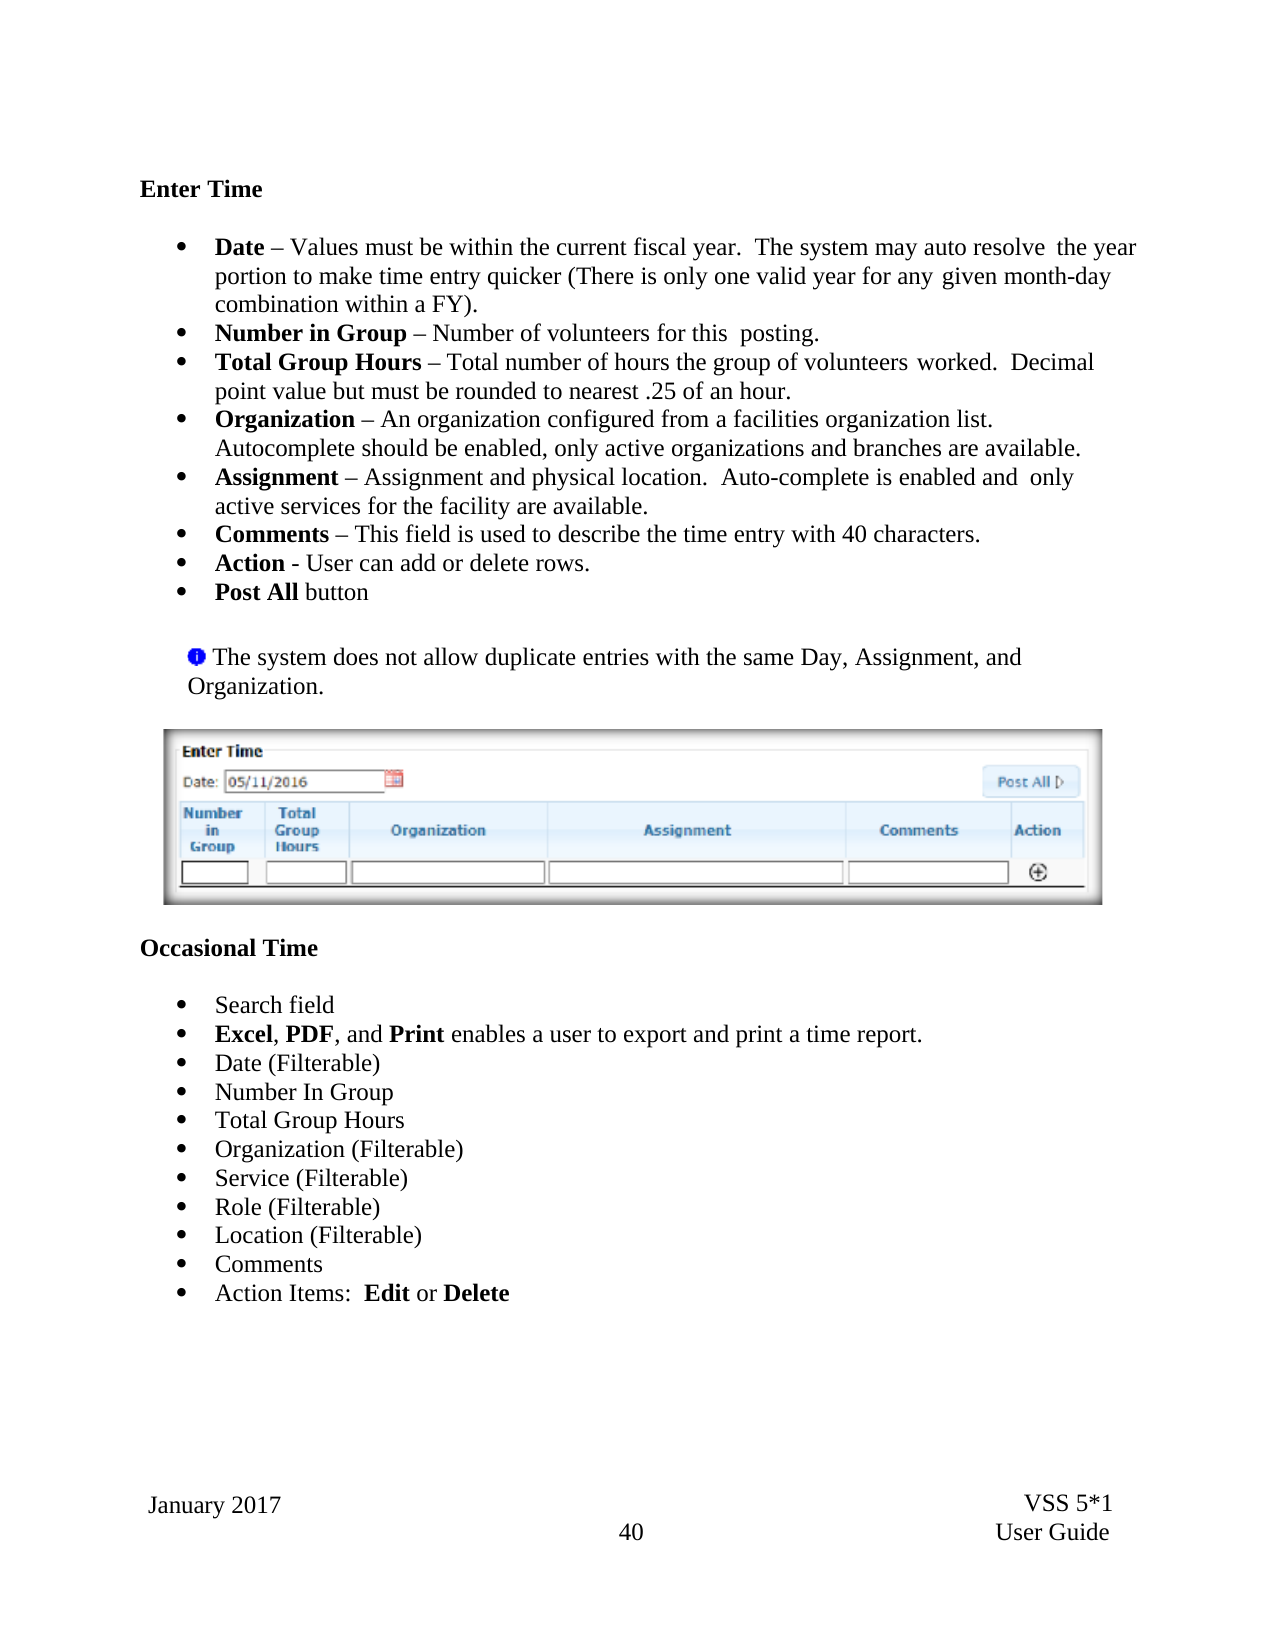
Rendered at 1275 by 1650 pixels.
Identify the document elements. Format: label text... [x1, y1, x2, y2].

list Assignment – Assignment and physical location. Auto-complete is enabled and only active services for the facility are available. [177, 462, 1137, 519]
list Post All button [177, 577, 1137, 606]
text Enter Time [139, 174, 1137, 203]
list Date – Values must be within the current fiscal year. The system may auto resolve the year portion to make time entry quicker (There is only one valid year for any given month-day combination within a FY). [177, 232, 1137, 318]
list Action - User can add or delete rows. [177, 548, 1137, 577]
list Organization (Filterable) [177, 1134, 1137, 1163]
picture [163, 729, 1103, 905]
list Total Group Hours – Total number of hours the group of volunteers worked. Decimal point value but must be rounded to nearest .25 of an hour. [177, 347, 1137, 404]
list Excel, PDF, and Print enables a user to export and print a time report. [177, 1019, 1137, 1048]
list Organization – An organization configured from a facilities organization list. Autocomplete should be enabled, only active organizations and branches are available. [177, 404, 1137, 462]
list Role (Filterable) [177, 1192, 1137, 1220]
text Occasional Time [139, 933, 1137, 962]
list Number in Group – Number of volunteers for this posting. [177, 318, 1137, 347]
list Number In Group [177, 1077, 1137, 1105]
list Comments [177, 1249, 1137, 1278]
list Comments – This field is used to describe the time entry with 40 characters. [177, 519, 1137, 548]
list Action Items: Edit or Delete [177, 1278, 1137, 1307]
list Date (Filterable) [177, 1048, 1137, 1077]
picture [187, 647, 206, 666]
text The system does not allow duplicate entries with the same Day, Assignment, and Organization. [187, 642, 1137, 700]
list Service (Filterable) [177, 1163, 1137, 1192]
list Location (Filterable) [177, 1220, 1137, 1249]
list Search field [177, 990, 1137, 1019]
list Total Group Hours [177, 1105, 1137, 1134]
